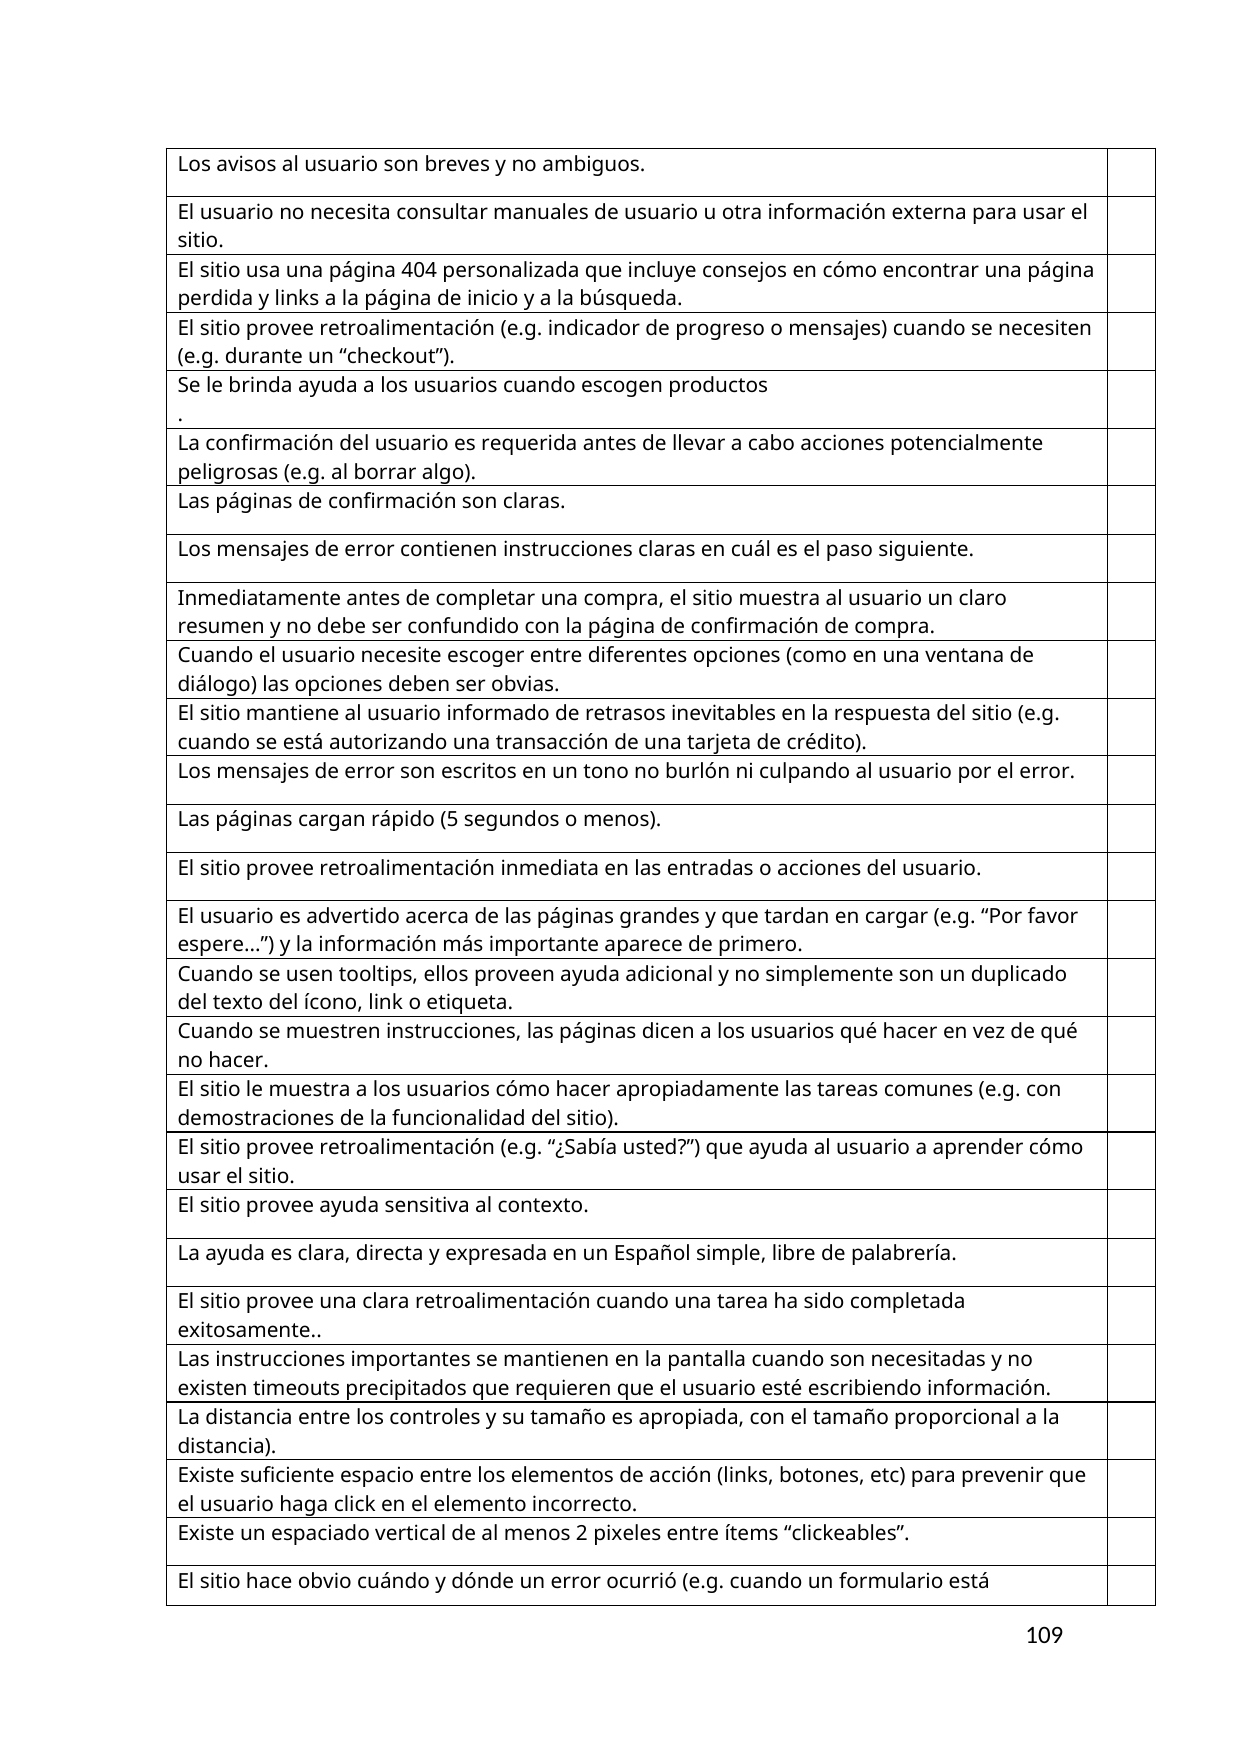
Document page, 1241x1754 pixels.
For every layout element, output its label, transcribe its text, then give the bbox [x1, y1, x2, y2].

table_cell [1108, 149, 1155, 196]
table_cell [1108, 1287, 1155, 1343]
table_cell [1108, 429, 1155, 485]
table_cell El sitio provee retroalimentación (e.g. “¿Sabía usted?”) que ayuda al usuario a aprender cómo usar el sitio. [167, 1133, 1107, 1189]
table_cell [1108, 486, 1155, 533]
table_cell El sitio provee retroalimentación (e.g. indicador de progreso o mensajes) cuando se necesiten (e.g. durante un “checkout”). [167, 313, 1107, 369]
table_cell [1108, 583, 1155, 639]
table_cell [1108, 1460, 1155, 1517]
table_cell [1108, 641, 1155, 697]
table_cell Cuando se usen tooltips, ellos proveen ayuda adicional y no simplemente son un duplicado del texto del ícono, link o etiqueta. [167, 959, 1107, 1016]
table_cell [1108, 535, 1155, 582]
table_cell El sitio le muestra a los usuarios cómo hacer apropiadamente las tareas comunes (e.g. con demostraciones de la funcionalidad del sitio). [167, 1075, 1107, 1131]
table_cell [1108, 1403, 1155, 1459]
table_cell [1108, 313, 1155, 369]
table_cell El sitio provee ayuda sensitiva al contexto. [167, 1190, 1107, 1237]
table_cell [1108, 1017, 1155, 1073]
table_cell Cuando el usuario necesite escoger entre diferentes opciones (como en una ventana de diálogo) las opciones deben ser obvias. [167, 641, 1107, 697]
table_cell [1108, 1133, 1155, 1189]
table_cell [1108, 901, 1155, 958]
table_cell [1108, 371, 1155, 427]
table_cell El sitio usa una página 404 personalizada que incluye consejos en cómo encontrar una página perdida y links a la página de inicio y a la búsqueda. [167, 255, 1107, 312]
table_cell [1108, 1190, 1155, 1237]
table_cell La distancia entre los controles y su tamaño es apropiada, con el tamaño proporcional a la distancia). [167, 1403, 1107, 1459]
table_cell [1108, 1345, 1155, 1401]
table_cell [1108, 959, 1155, 1016]
table_cell [1108, 197, 1155, 254]
table_cell Los mensajes de error contienen instrucciones claras en cuál es el paso siguiente. [167, 535, 1107, 582]
table_cell [1108, 255, 1155, 312]
table_cell [1108, 1566, 1155, 1605]
table_cell [1108, 756, 1155, 803]
table_cell Las páginas de confirmación son claras. [167, 486, 1107, 533]
table_cell [1108, 1518, 1155, 1565]
table_cell Inmediatamente antes de completar una compra, el sitio muestra al usuario un claro resumen y no debe ser confundido con la página de confirmación de compra. [167, 583, 1107, 639]
table_cell Las instrucciones importantes se mantienen en la pantalla cuando son necesitadas y no existen timeouts precipitados que requieren que el usuario esté escribiendo información. [167, 1345, 1107, 1401]
table_cell [1108, 853, 1155, 900]
table_cell Cuando se muestren instrucciones, las páginas dicen a los usuarios qué hacer en vez de qué no hacer. [167, 1017, 1107, 1073]
table_cell Existe suficiente espacio entre los elementos de acción (links, botones, etc) para prevenir que el usuario haga click en el elemento incorrecto. [167, 1460, 1107, 1517]
table_cell Los avisos al usuario son breves y no ambiguos. [167, 149, 1107, 196]
table_cell El sitio provee una clara retroalimentación cuando una tarea ha sido completada exitosamente.. [167, 1287, 1107, 1343]
table_cell Existe un espaciado vertical de al menos 2 pixeles entre ítems “clickeables”. [167, 1518, 1107, 1565]
table_cell El usuario no necesita consultar manuales de usuario u otra información externa para usar el sitio. [167, 197, 1107, 254]
table_cell La ayuda es clara, directa y expresada en un Español simple, libre de palabrería. [167, 1239, 1107, 1286]
table_cell Se le brinda ayuda a los usuarios cuando escogen productos . [167, 371, 1107, 427]
table_cell El sitio provee retroalimentación inmediata en las entradas o acciones del usuario. [167, 853, 1107, 900]
table_cell Las páginas cargan rápido (5 segundos o menos). [167, 805, 1107, 852]
table_cell El sitio mantiene al usuario informado de retrasos inevitables en la respuesta del sitio (e.g. cuando se está autorizando una transacción de una tarjeta de crédito). [167, 699, 1107, 755]
table_cell La confirmación del usuario es requerida antes de llevar a cabo acciones potencialmente peligrosas (e.g. al borrar algo). [167, 429, 1107, 485]
table_cell Los mensajes de error son escritos en un tono no burlón ni culpando al usuario por el error. [167, 756, 1107, 803]
table_cell El usuario es advertido acerca de las páginas grandes y que tardan en cargar (e.g. “Por favor espere...”) y la información más importante aparece de primero. [167, 901, 1107, 958]
table_cell [1108, 805, 1155, 852]
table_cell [167, 1566, 1107, 1605]
table_cell [1108, 1075, 1155, 1131]
table_cell [1108, 699, 1155, 755]
table_cell [1108, 1239, 1155, 1286]
